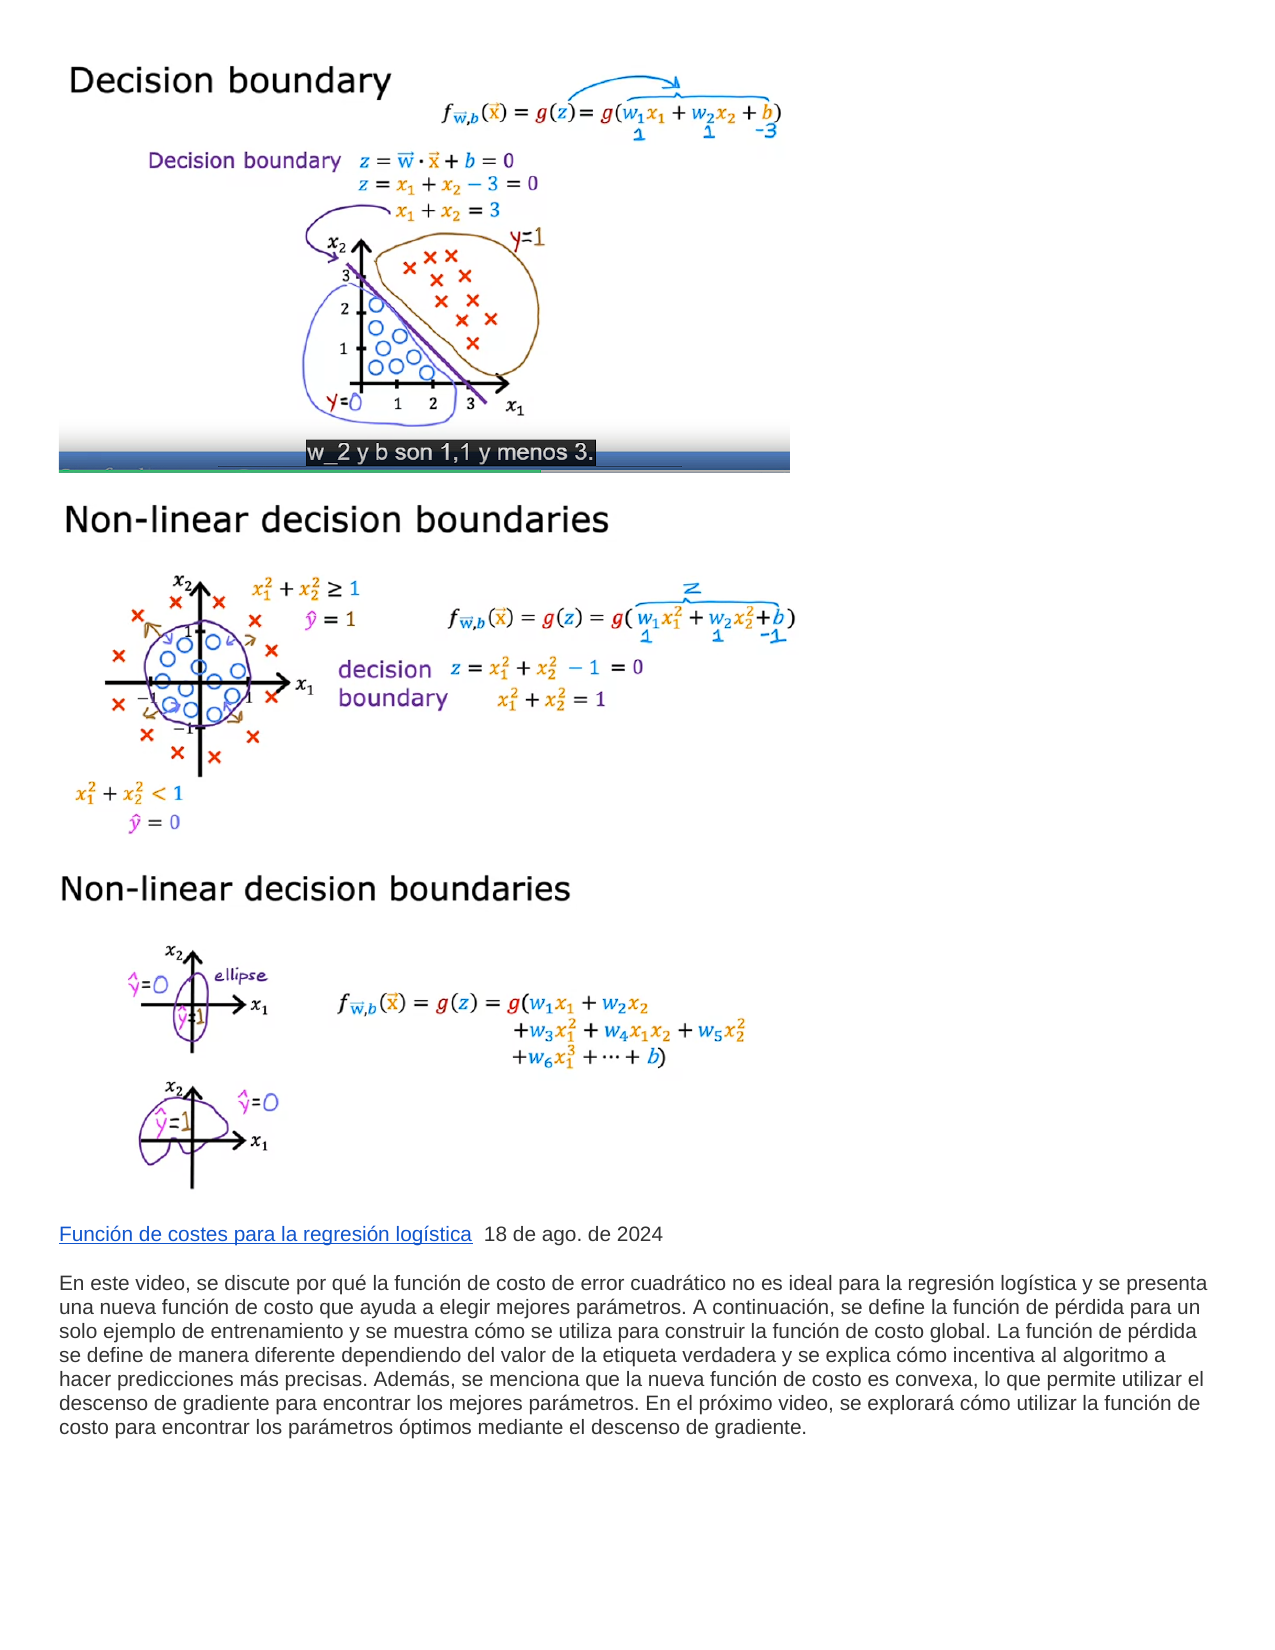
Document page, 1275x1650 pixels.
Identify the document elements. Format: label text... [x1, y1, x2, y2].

picture [58, 497, 799, 843]
text Función de costes para la regresión logística 18 de ago. de 2024 [59, 1222, 1216, 1246]
picture [58, 867, 750, 1197]
picture [58, 58, 790, 473]
text En este video, se discute por qué la función de costo de error cuadrático no es ideal para la regresión logística y se presenta una nueva función de costo que ayuda a elegir mejores parámetros. A continuación, se define la función de pérdida para un solo ejemplo de entrenamiento y se muestra cómo se utiliza para construir la función de costo global. La función de pérdida se define de manera diferente dependiendo del valor de la etiqueta verdadera y se explica cómo incentiva al algoritmo a hacer predicciones más precisas. Además, se menciona que la nueva función de costo es convexa, lo que permite utilizar el descenso de gradiente para encontrar los mejores parámetros. En el próximo video, se explorará cómo utilizar la función de costo para encontrar los parámetros óptimos mediante el descenso de gradiente. [59, 1271, 1216, 1439]
